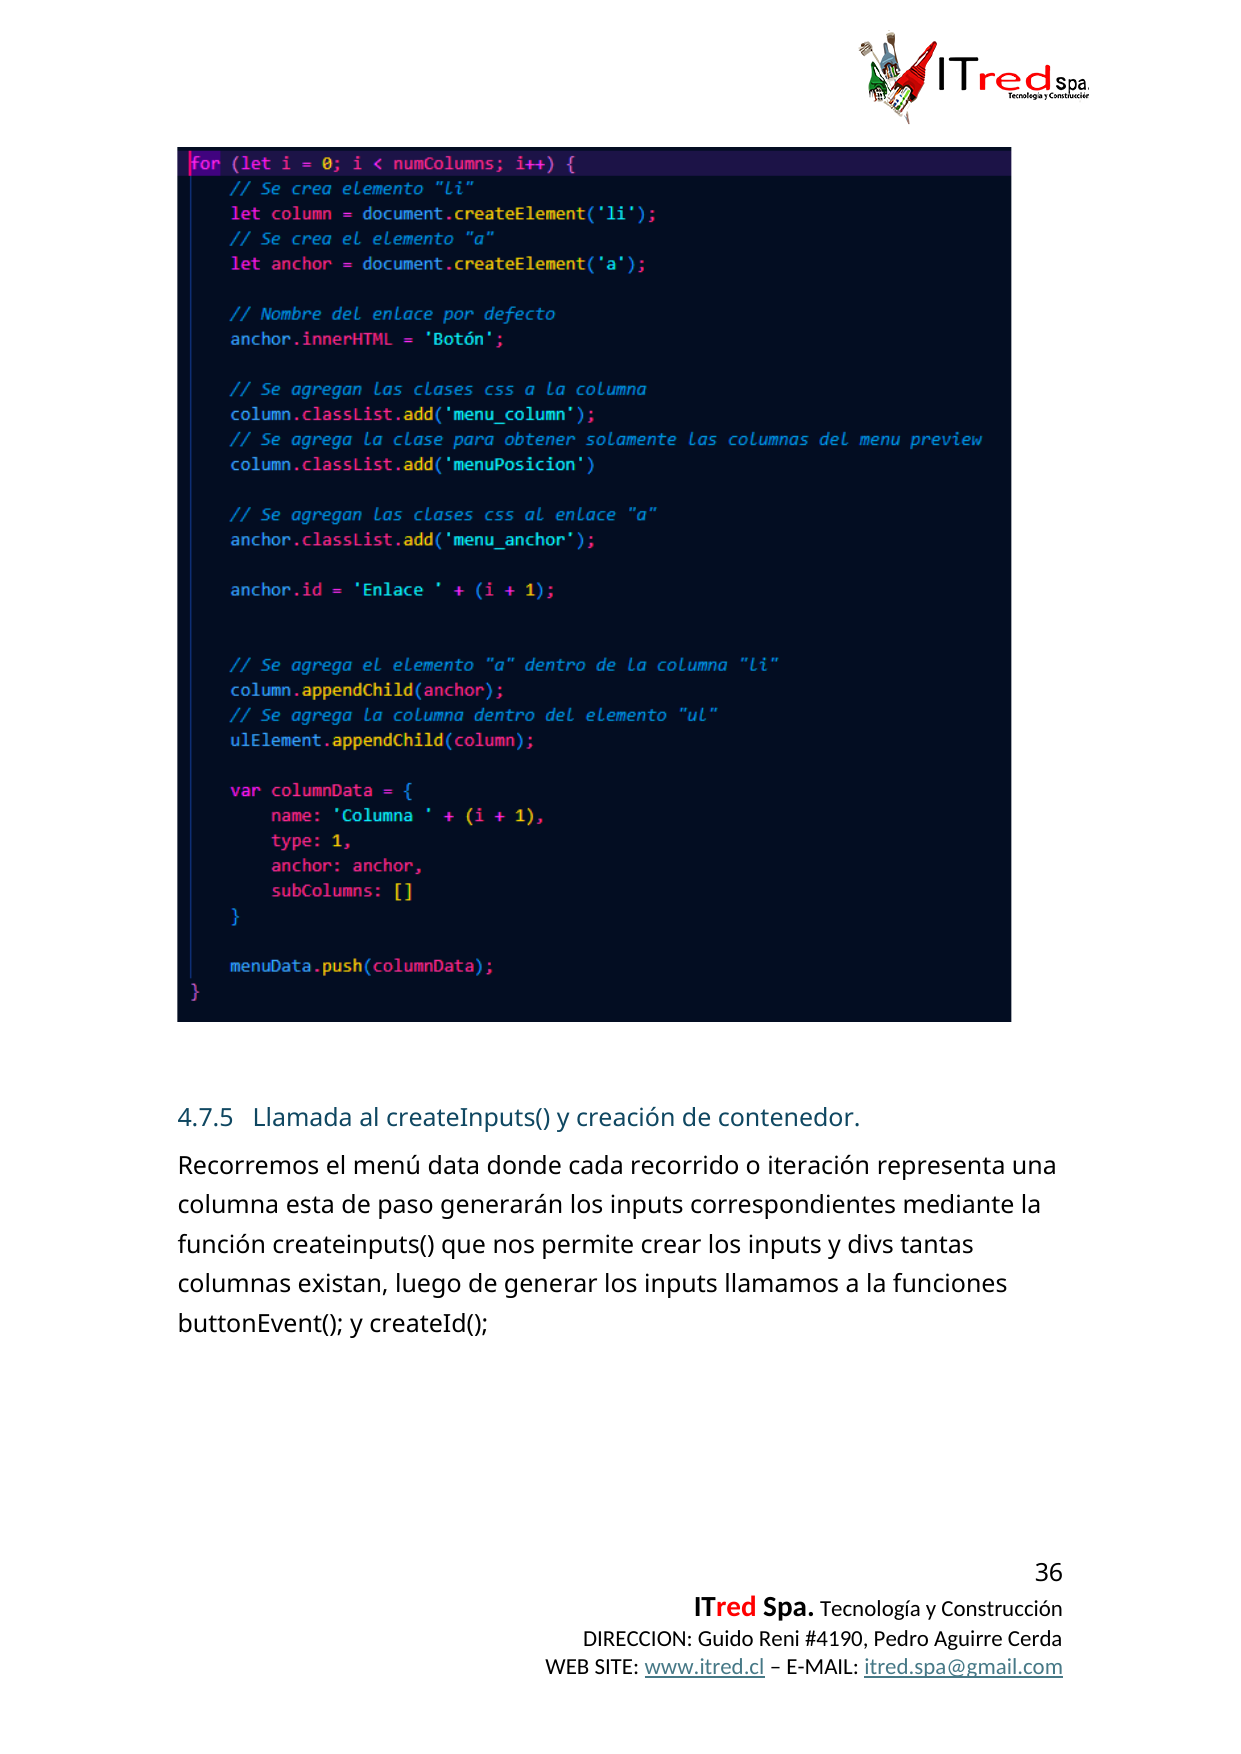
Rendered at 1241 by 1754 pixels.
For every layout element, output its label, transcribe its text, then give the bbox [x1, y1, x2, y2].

picture [857, 30, 1089, 124]
text Recorremos el menú data donde cada recorrido o iteración representa una columna esta de paso generarán los inputs correspondientes mediante la función createinputs() que nos permite crear los inputs y divs tantas columnas existan, luego de generar los inputs llamamos a la funciones buttonEvent(); y createId(); [177, 1148, 1063, 1339]
picture [177, 147, 1012, 1022]
subtitle Llamada al createInputs() y creación de contenedor. [177, 1100, 1063, 1134]
